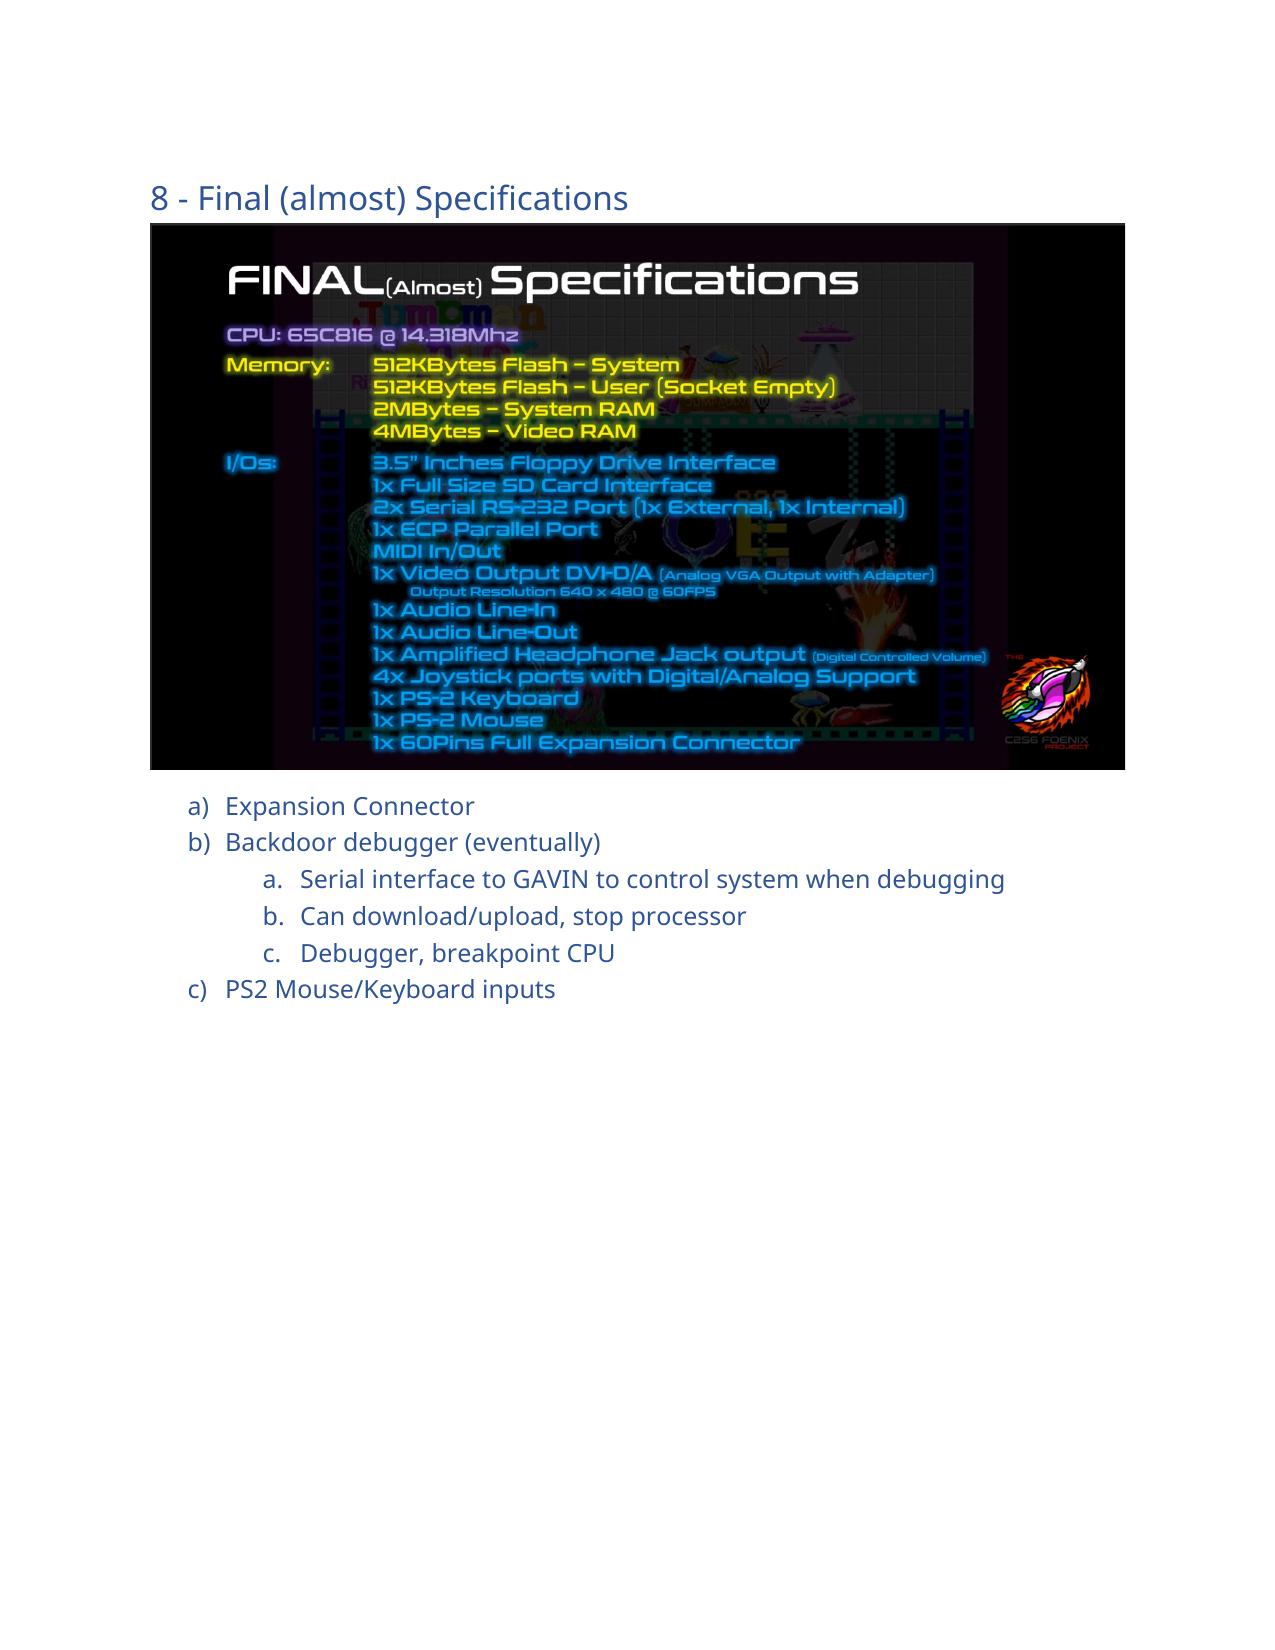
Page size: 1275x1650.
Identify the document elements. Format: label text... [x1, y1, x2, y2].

subtitle Expansion Connector [187, 788, 1125, 822]
list Can download/upload, stop processor [262, 898, 1125, 933]
subtitle 8 - Final (almost) Specifications [150, 175, 1125, 220]
list PS2 Mouse/Keyboard inputs [187, 972, 1125, 1006]
picture [150, 223, 1125, 770]
list Serial interface to GAVIN to control system when debugging [262, 862, 1125, 896]
list Backdoor debugger (eventually) [187, 825, 1125, 859]
list Debugger, breakpoint CPU [262, 935, 1125, 969]
